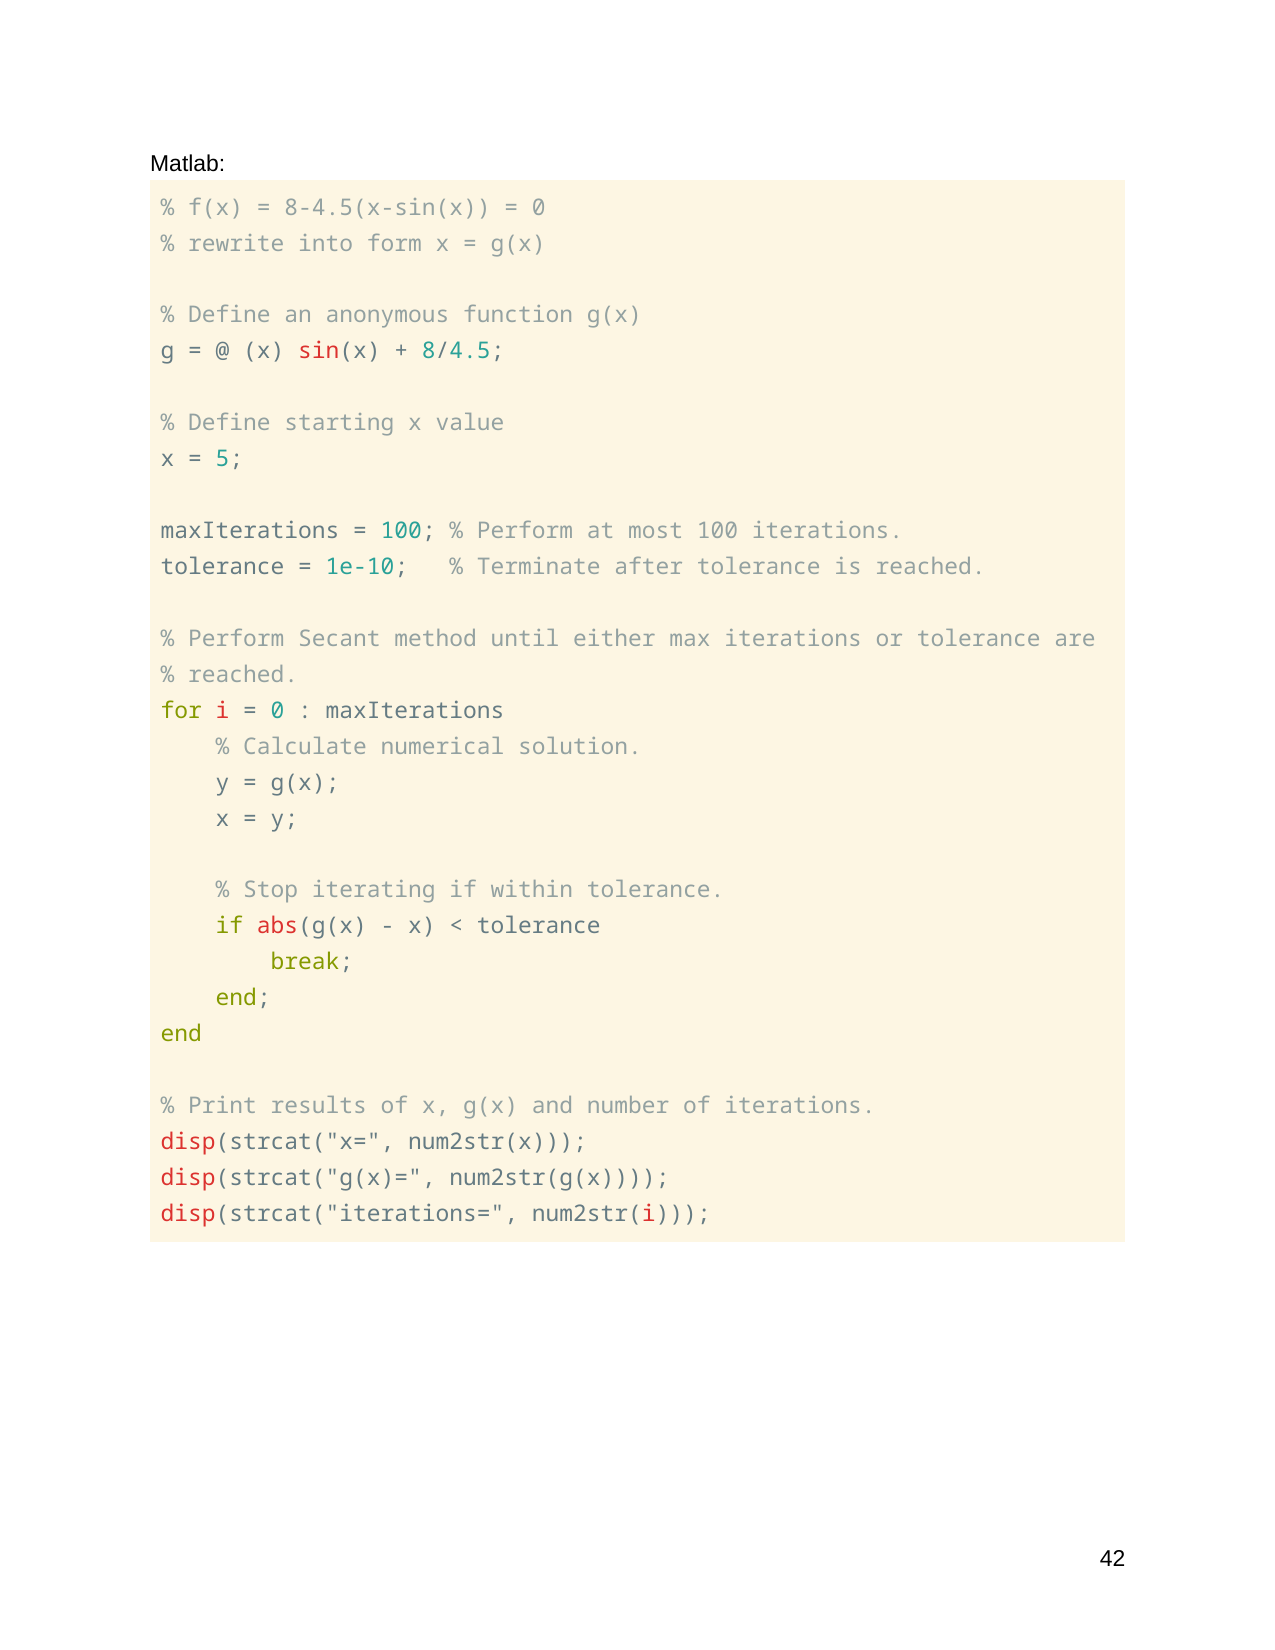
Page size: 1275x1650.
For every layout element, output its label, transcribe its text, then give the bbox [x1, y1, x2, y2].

text Matlab: [150, 150, 1125, 176]
table_header % f(x) = 8-4.5(x-sin(x)) = 0 % rewrite into form x = g(x) % Define an anonymous function g(x) g = @ (x) sin(x) + 8/4.5; % Define starting x value x = 5; maxIterations = 100; % Perform at most 100 iterations. tolerance = 1e-10; % Terminate after tolerance is reached. % Perform Secant method until either max iterations or tolerance are % reached. for i = 0 : maxIterations % Calculate numerical solution. y = g(x); x = y; % Stop iterating if within tolerance. if abs(g(x) - x) < tolerance break; end; end % Print results of x, g(x) and number of iterations. disp(strcat("x=", num2str(x))); disp(strcat("g(x)=", num2str(g(x)))); disp(strcat("iterations=", num2str(i))); [150, 180, 1125, 1242]
